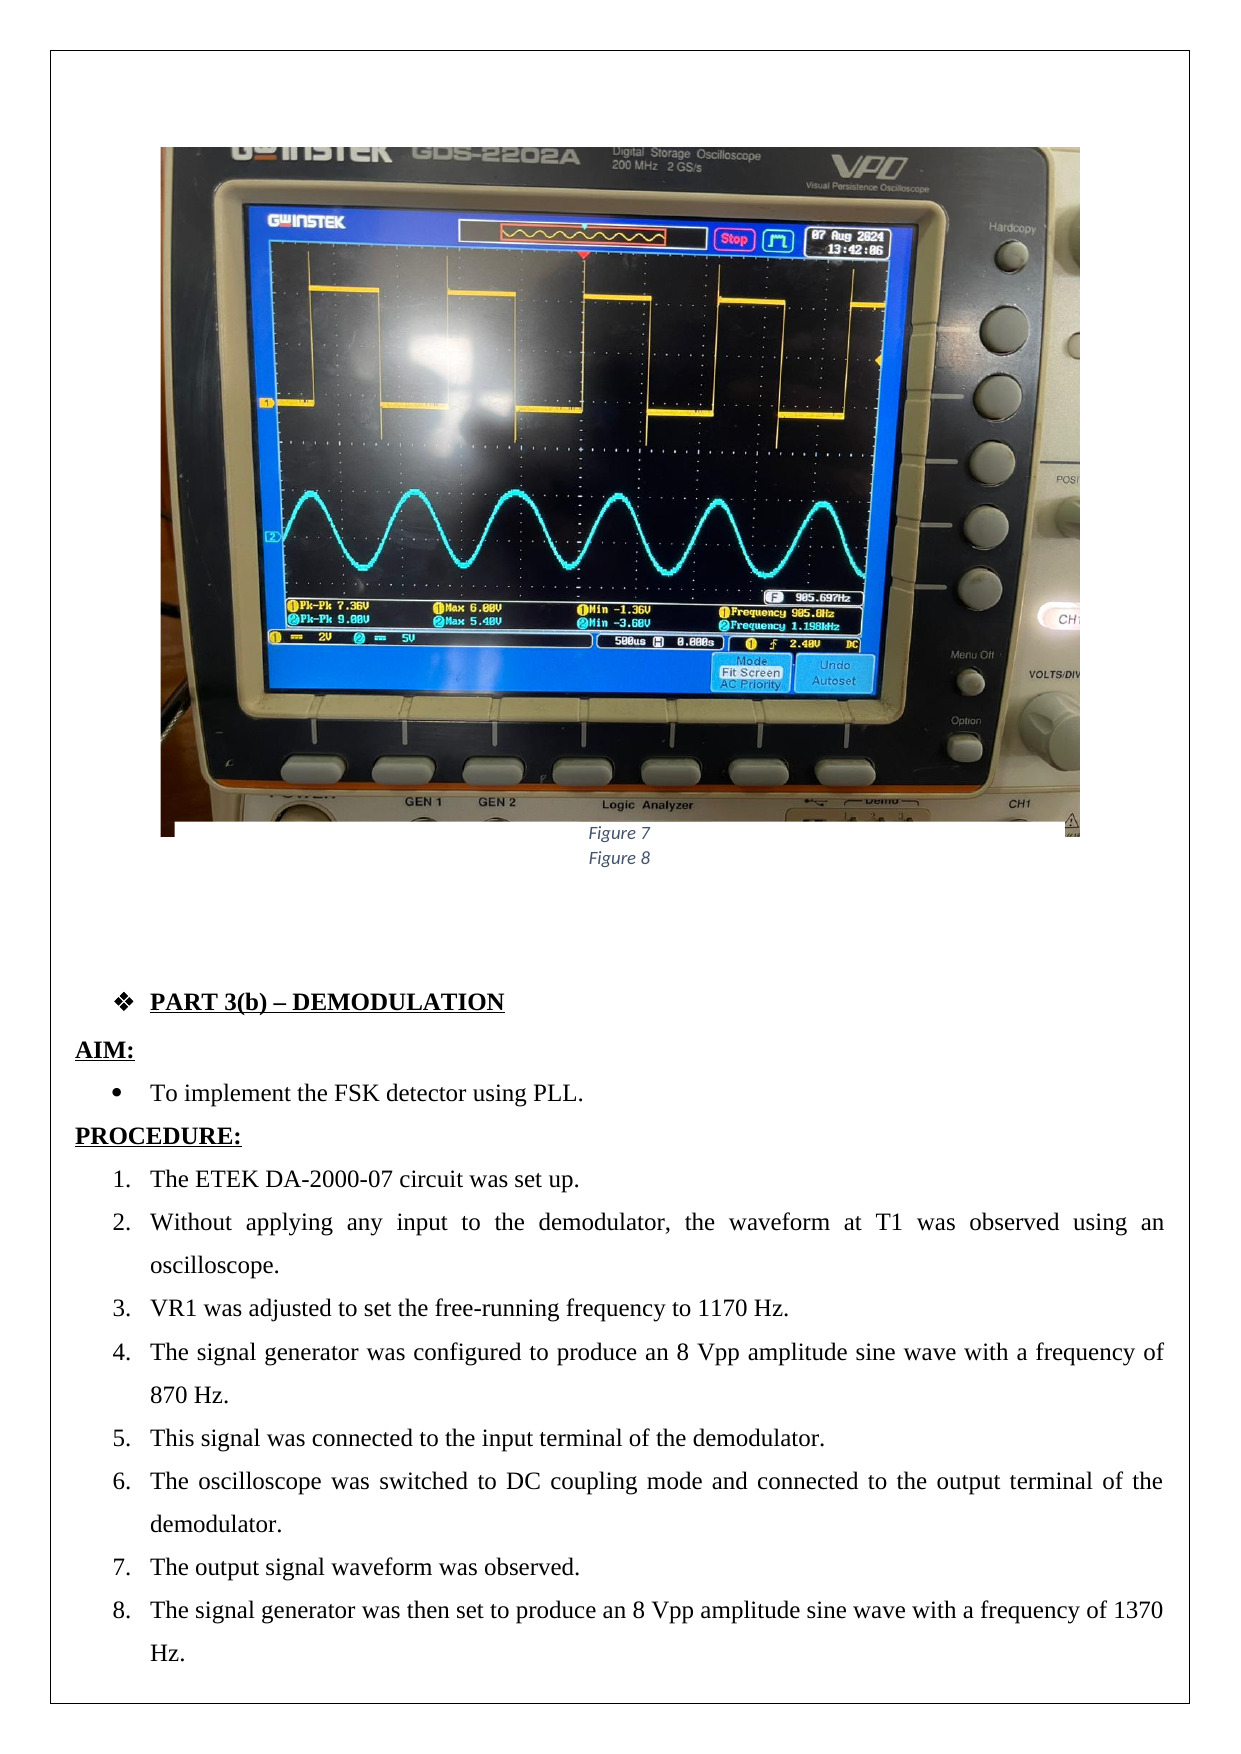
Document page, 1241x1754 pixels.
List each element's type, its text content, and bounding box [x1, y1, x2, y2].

text AIM: [75, 1035, 1165, 1063]
list The signal generator was then set to produce an 8 Vpp amplitude sine wave with a frequency of 1370 Hz. [112, 1595, 1165, 1667]
list The oscilloscope was switched to DC coupling mode and connected to the output terminal of the demodulator. [112, 1466, 1165, 1538]
list The signal generator was configured to produce an 8 Vpp amplitude sine wave with a frequency of 870 Hz. [112, 1337, 1165, 1408]
list Without applying any input to the demodulator, the waveform at T1 was observed using an oscilloscope. [112, 1207, 1165, 1279]
text PROCEDURE: [75, 1121, 1165, 1150]
list The ETEK DA-2000-07 circuit was set up. [112, 1164, 1165, 1193]
list PART 3(b) – DEMODULATION [112, 987, 1165, 1016]
picture [160, 147, 1080, 837]
list VR1 was adjusted to set the free-running frequency to 1170 Hz. [112, 1293, 1165, 1322]
list This signal was connected to the input terminal of the demodulator. [112, 1423, 1165, 1452]
list The output signal waveform was observed. [112, 1552, 1165, 1581]
list To implement the FSK detector using PLL. [112, 1078, 1165, 1107]
